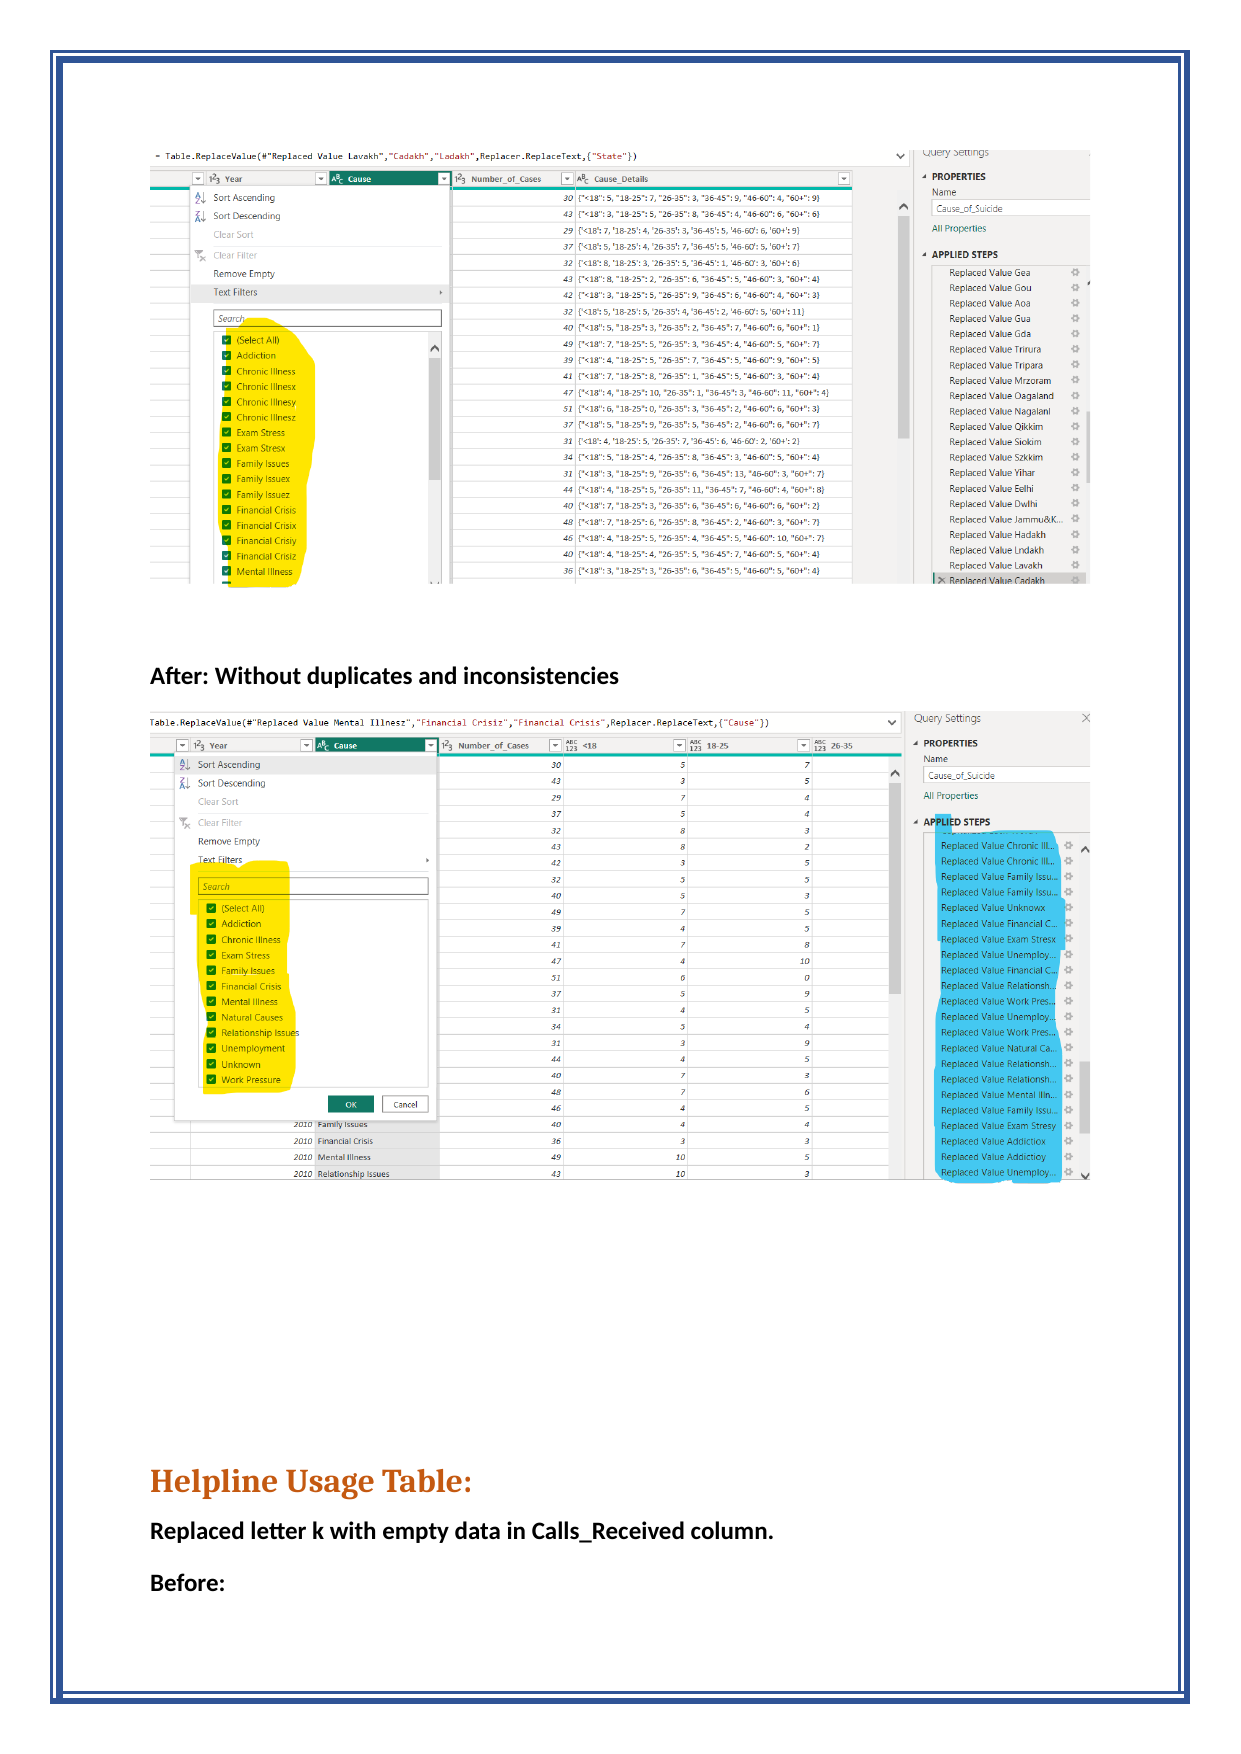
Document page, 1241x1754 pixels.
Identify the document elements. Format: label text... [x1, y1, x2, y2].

subtitle Helpline Usage Table: [150, 1463, 1090, 1501]
text Replaced letter k with empty data in Calls_Received column. [150, 1515, 1090, 1546]
text Before: [150, 1567, 1090, 1597]
picture [150, 150, 1091, 588]
text After: Without duplicates and inconsistencies [150, 660, 1090, 691]
picture [150, 711, 1091, 1184]
